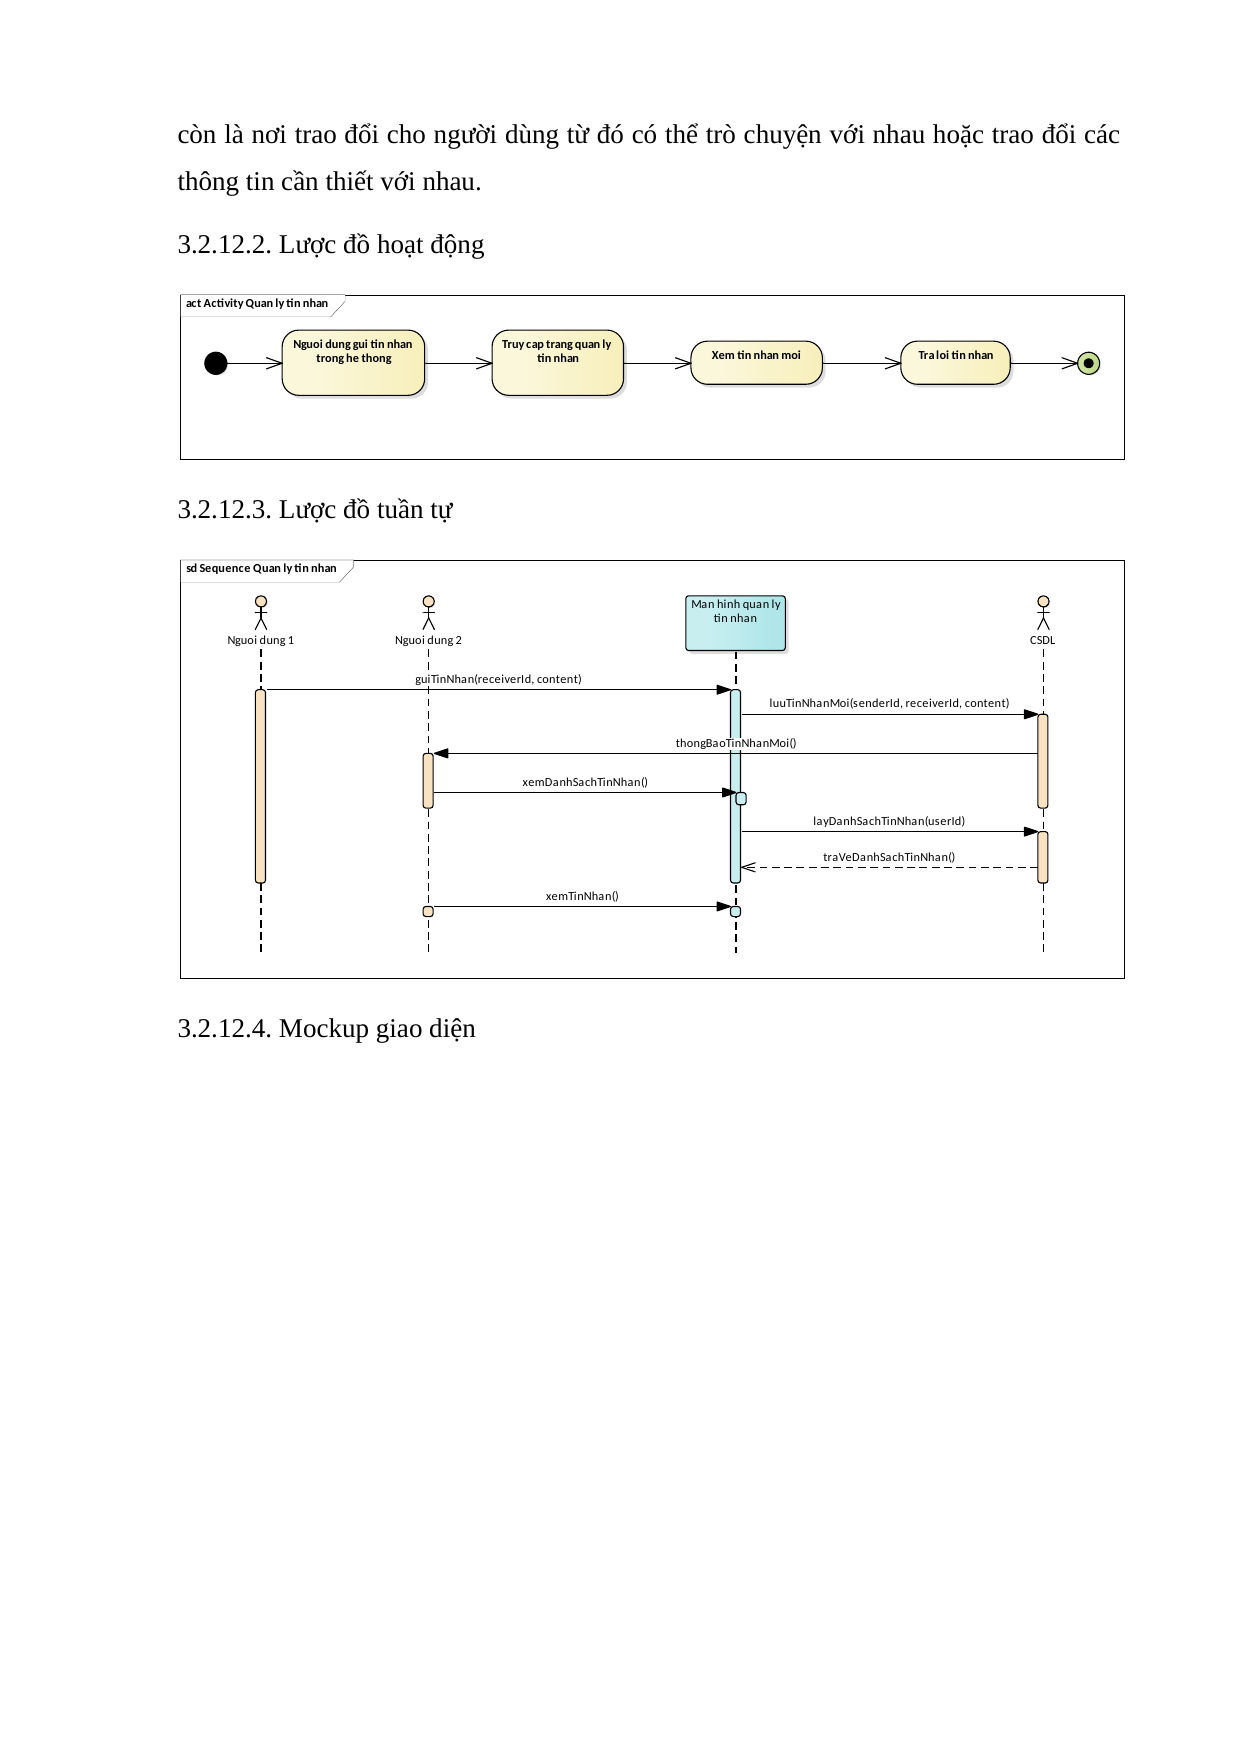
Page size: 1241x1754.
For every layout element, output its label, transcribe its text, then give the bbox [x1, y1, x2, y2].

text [177, 118, 1122, 196]
text 3.2.12.3. Lược đồ tuần tự [177, 493, 1122, 524]
text 3.2.12.4. Mockup giao diện [177, 1012, 1122, 1043]
text 3.2.12.2. Lược đồ hoạt động [177, 228, 1122, 259]
